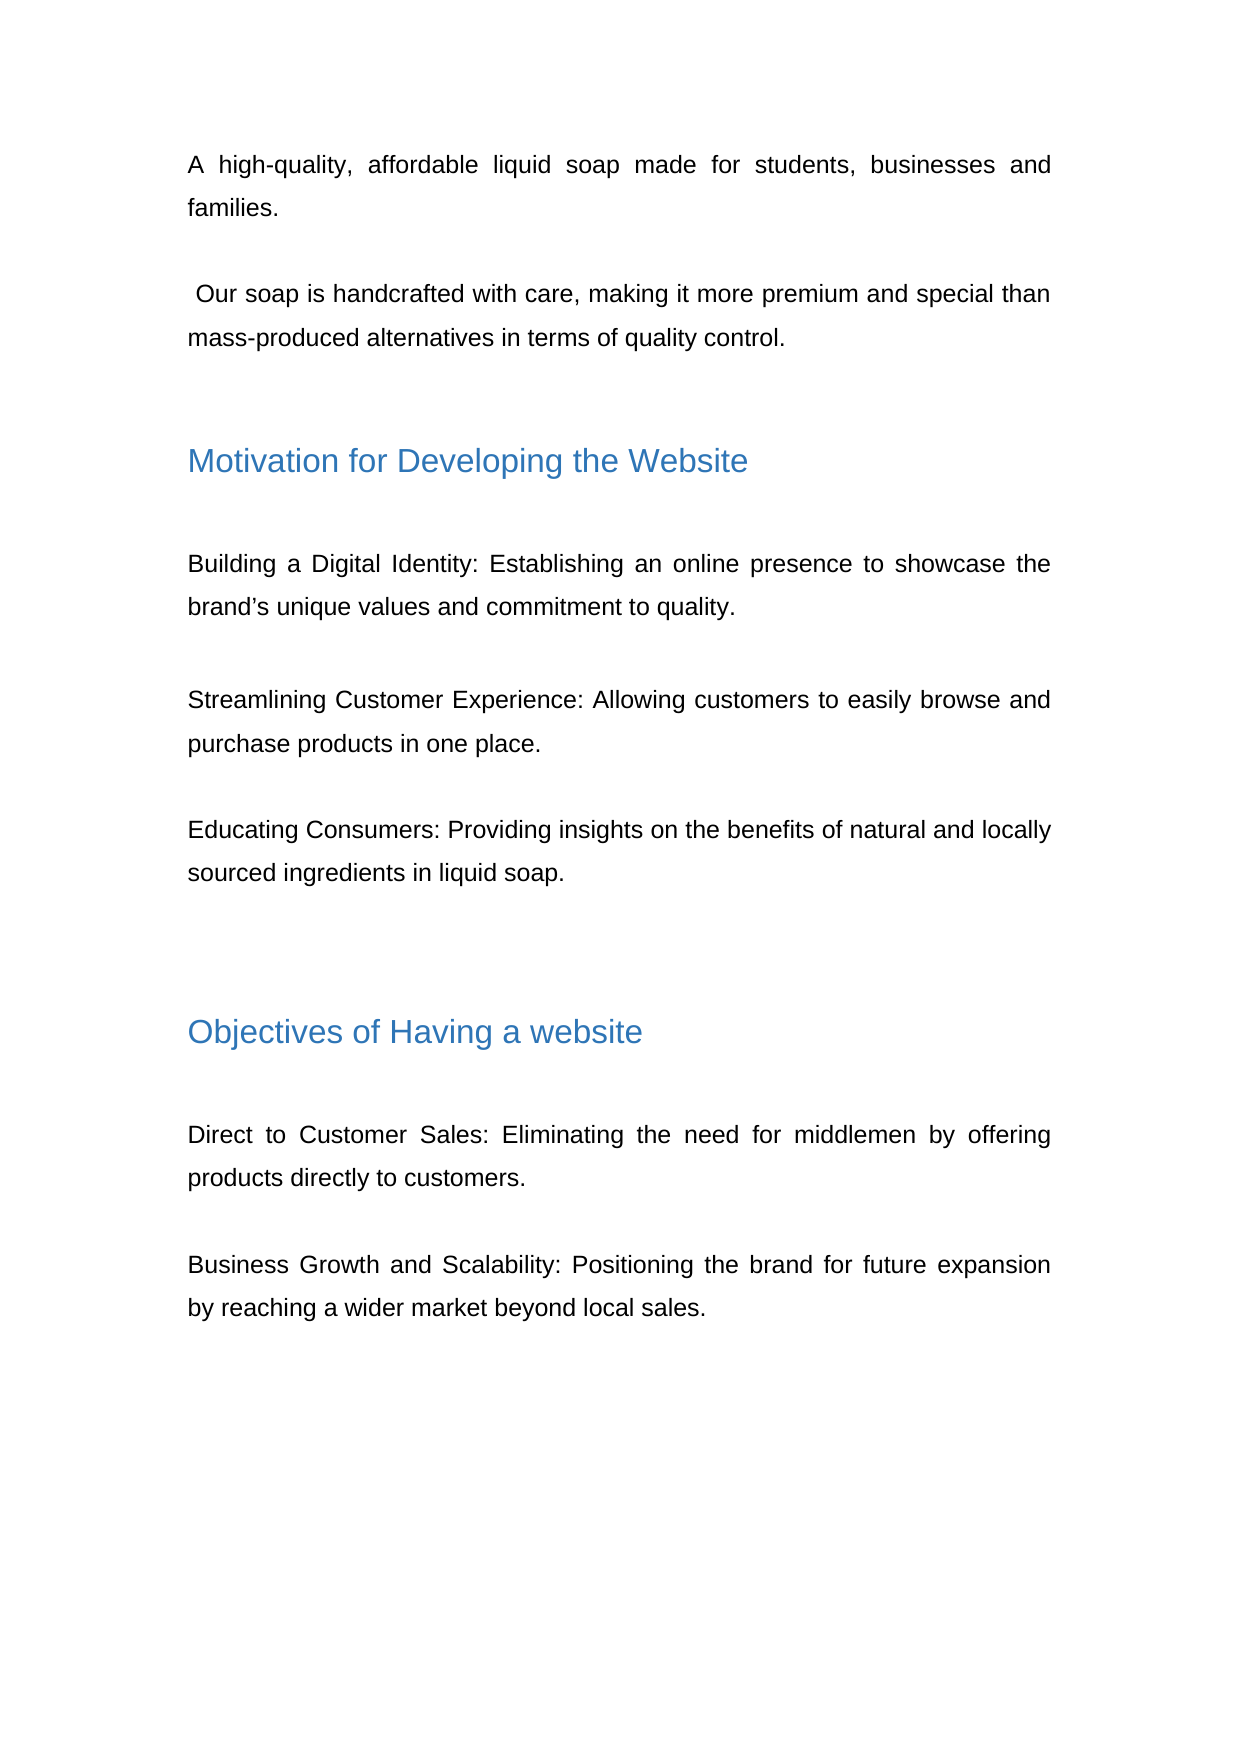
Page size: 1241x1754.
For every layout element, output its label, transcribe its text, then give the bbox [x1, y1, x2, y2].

text Streamlining Customer Experience: Allowing customers to easily browse and purchase products in one place. [187, 685, 1053, 757]
text Business Growth and Scalability: Positioning the brand for future expansion by reaching a wider market beyond local sales. [187, 1249, 1053, 1321]
text Direct to Customer Sales: Eliminating the need for middlemen by offering products directly to customers. [187, 1120, 1053, 1192]
text A high-quality, affordable liquid soap made for students, businesses and families. [187, 150, 1053, 222]
text Educating Consumers: Providing insights on the benefits of natural and locally sourced ingredients in liquid soap. [187, 815, 1053, 887]
text Our soap is handcrafted with care, making it more premium and special than mass-produced alternatives in terms of quality control. [187, 279, 1053, 351]
subtitle Objectives of Having a website [187, 1012, 1053, 1051]
text Building a Digital Identity: Establishing an online presence to showcase the brand’s unique values and commitment to quality. [187, 549, 1053, 621]
subtitle Motivation for Developing the Website [187, 441, 1053, 479]
